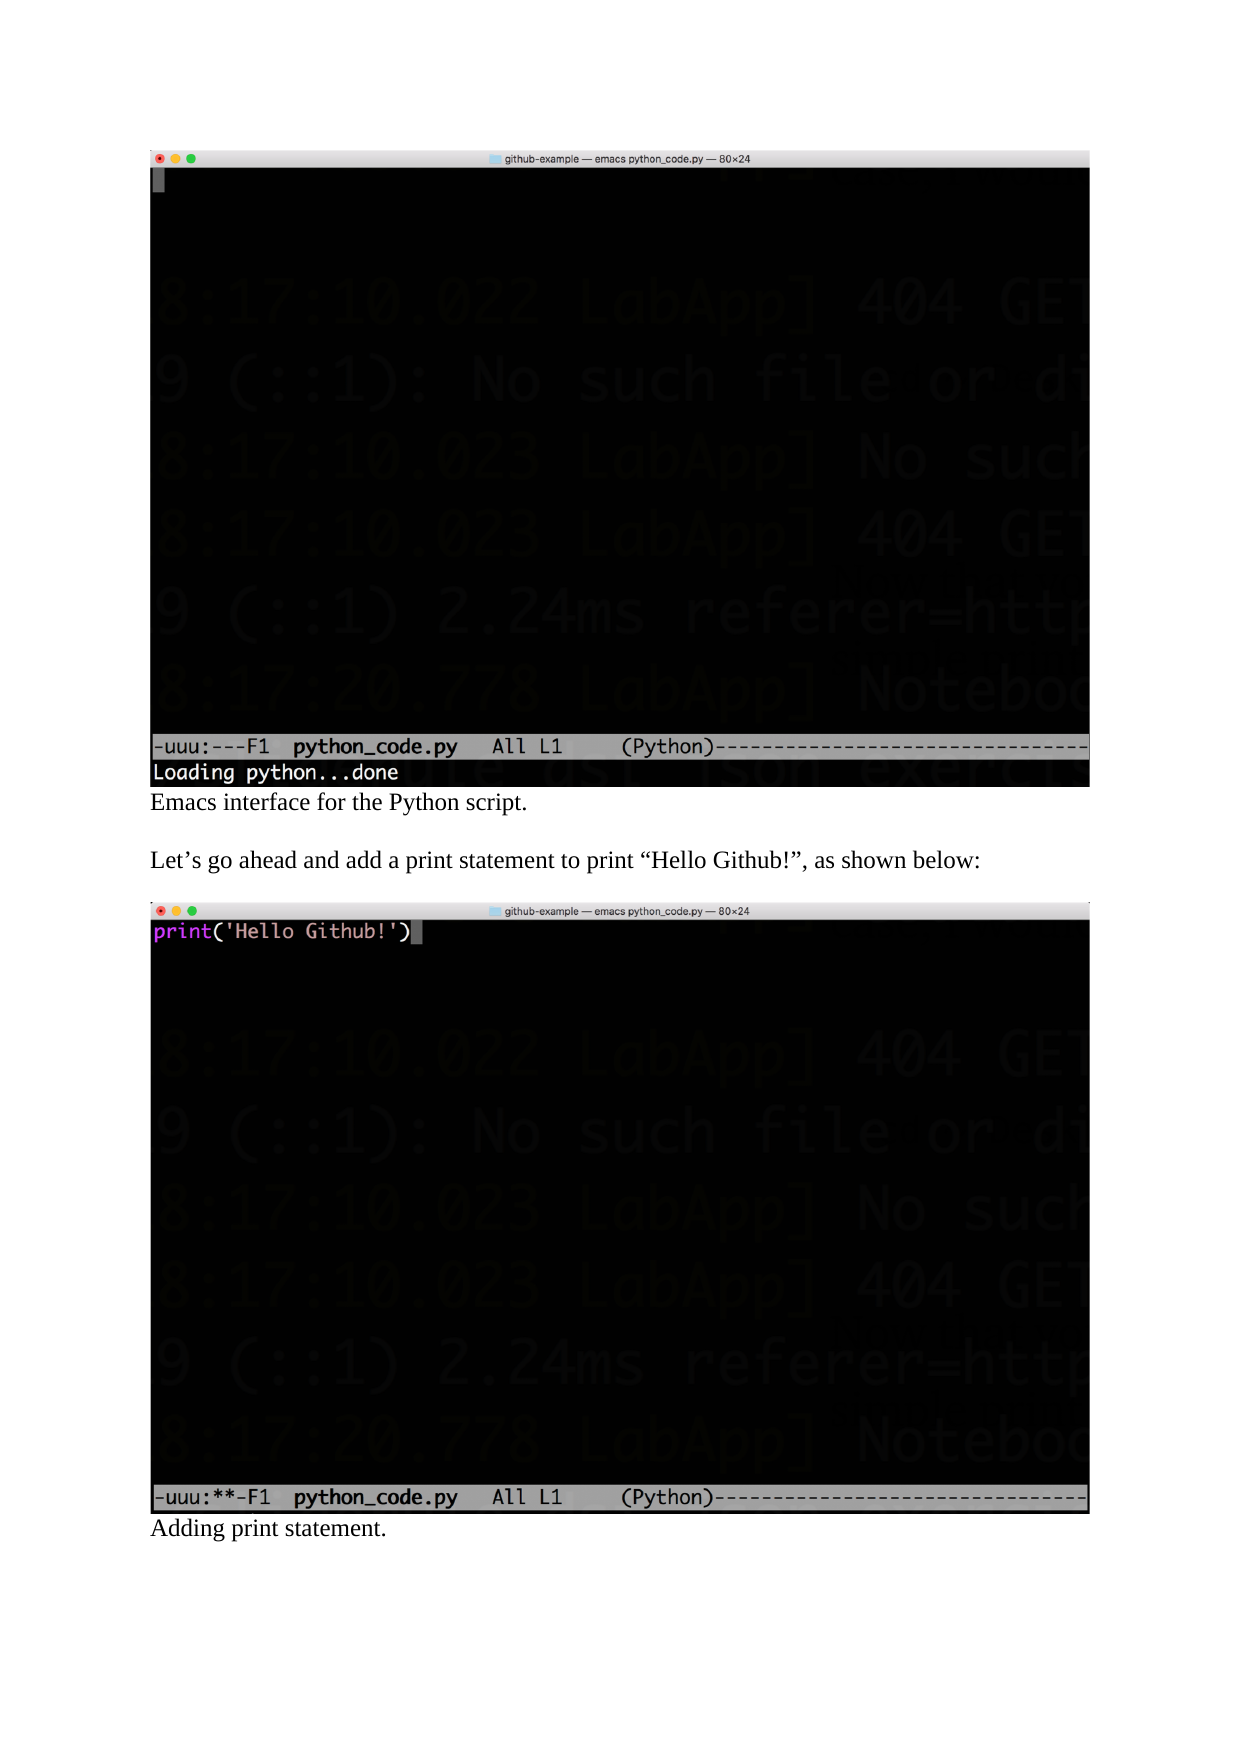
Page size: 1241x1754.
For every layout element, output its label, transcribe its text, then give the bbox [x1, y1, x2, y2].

text Adding print statement. [150, 1514, 1090, 1542]
picture [150, 150, 1090, 787]
text Let’s go ahead and add a print statement to print “Hello Github!”, as shown below: [150, 845, 1090, 873]
text Emacs interface for the Python script. [150, 787, 1090, 816]
picture [150, 902, 1090, 1514]
